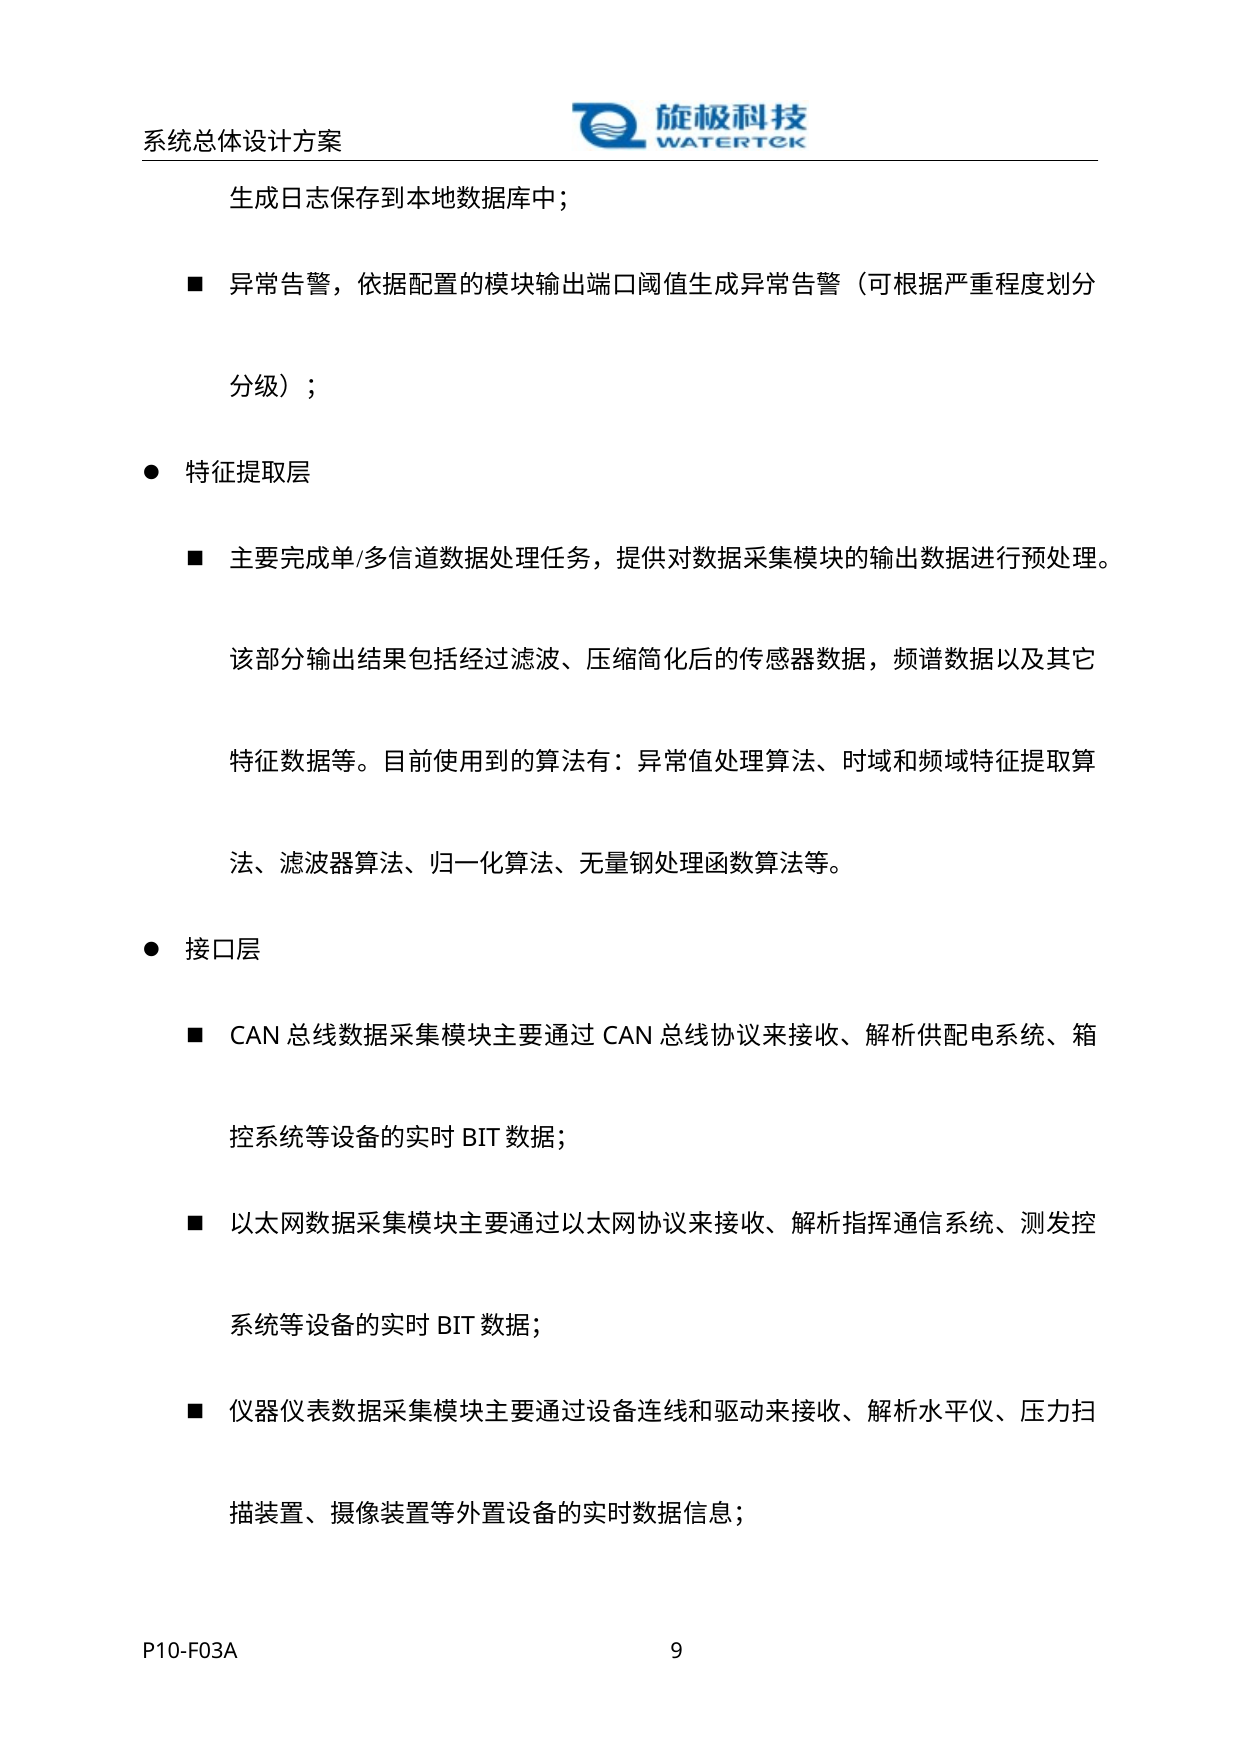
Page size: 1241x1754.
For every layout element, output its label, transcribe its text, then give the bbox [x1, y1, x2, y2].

list 事件生成，依据配置装备的监控数据和相关逻辑关系配置，生成相关事件信息，生成日志保存到本地数据库中； [186, 162, 1098, 230]
list 主要完成单/多信道数据处理任务，提供对数据采集模块的输出数据进行预处理。该部分输出结果包括经过滤波、压缩简化后的传感器数据，频谱数据以及其它特征数据等。目前使用到的算法有：异常值处理算法、时域和频域特征提取算法、滤波器算法、归一化算法、无量钢处理函数算法等。 [186, 522, 1098, 896]
list 特征提取层 [142, 436, 1098, 504]
list 异常告警，依据配置的模块输出端口阈值生成异常告警（可根据严重程度划分分级）； [186, 248, 1098, 418]
list 接口层 [142, 914, 1098, 982]
list 以太网数据采集模块主要通过以太网协议来接收、解析指挥通信系统、测发控系统等设备的实时BIT数据； [186, 1188, 1098, 1358]
list CAN总线数据采集模块主要通过CAN总线协议来接收、解析供配电系统、箱控系统等设备的实时BIT数据； [186, 1000, 1098, 1170]
picture [571, 100, 810, 151]
list 仪器仪表数据采集模块主要通过设备连线和驱动来接收、解析水平仪、压力扫描装置、摄像装置等外置设备的实时数据信息； [186, 1376, 1098, 1546]
